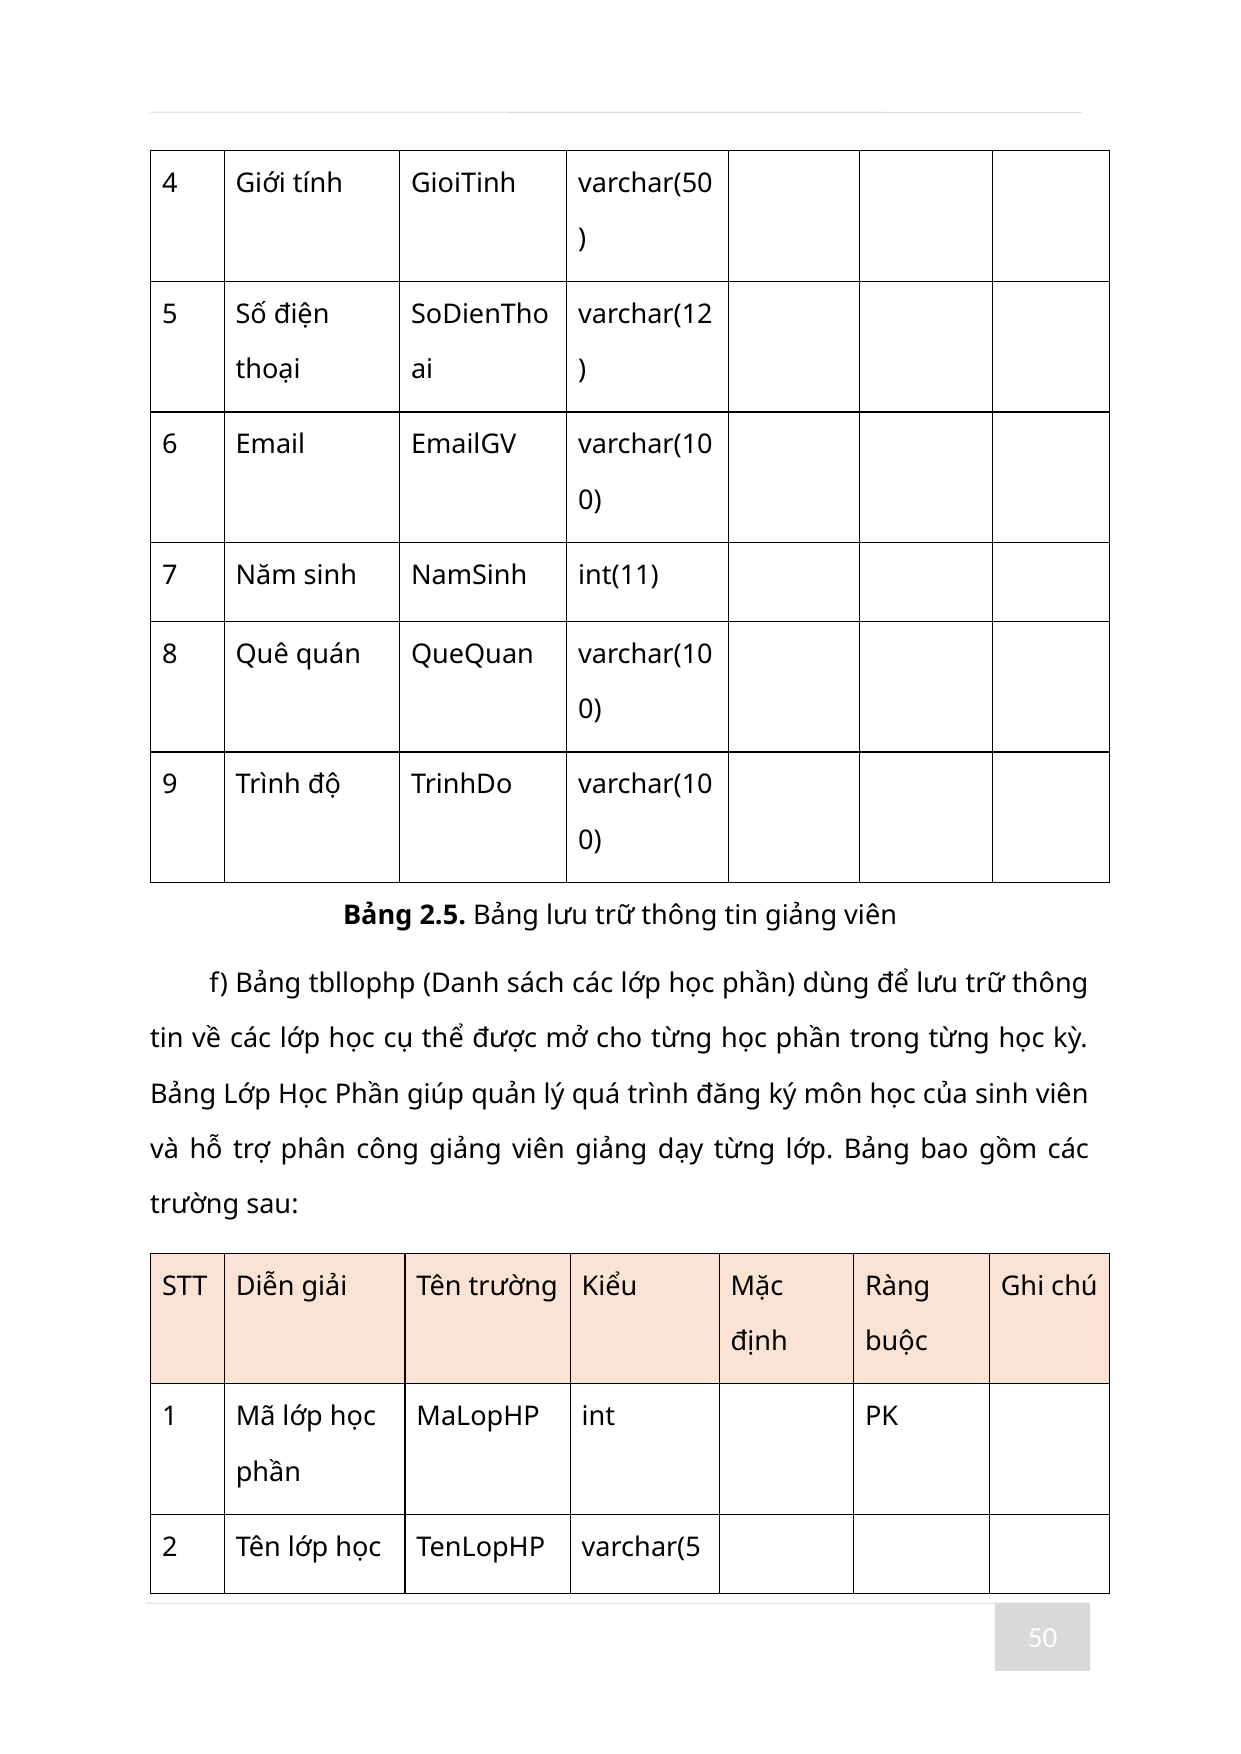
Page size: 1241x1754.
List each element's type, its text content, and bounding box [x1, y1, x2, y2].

table_cell Số điện thoại [225, 282, 399, 411]
table_header STT [151, 1254, 224, 1383]
table_cell PK [854, 1384, 989, 1514]
table_cell Giới tính [225, 151, 399, 281]
table_cell varchar(50) [567, 151, 728, 281]
table_cell [993, 543, 1109, 621]
table_cell Trình độ [225, 753, 399, 882]
table_cell [860, 622, 992, 751]
table_cell [860, 413, 992, 542]
table_cell NamSinh [400, 543, 566, 621]
table_cell MaLopHP [406, 1384, 570, 1514]
text f) Bảng tbllophp (Danh sách các lớp học phần) dùng để lưu trữ thông tin về các lớp học cụ thể được mở cho từng học phần trong từng học kỳ. Bảng Lớp Học Phần giúp quản lý quá trình đăng ký môn học của sinh viên và hỗ trợ phân công giảng viên giảng dạy từng lớp. Bảng bao gồm các trường sau: [150, 963, 1090, 1222]
table_cell Tên lớp học phần [225, 1515, 404, 1592]
table_cell Năm sinh [225, 543, 399, 621]
table_cell 8 [151, 622, 224, 751]
table_cell int(11) [567, 543, 728, 621]
table_cell 7 [151, 543, 224, 621]
table_cell [720, 1515, 853, 1592]
table_cell [729, 543, 859, 621]
table_header Tên trường [406, 1254, 570, 1383]
table_cell 5 [151, 282, 224, 411]
table_header Mặc định [720, 1254, 853, 1383]
table_cell [993, 413, 1109, 542]
text Bảng 2.5. Bảng lưu trữ thông tin giảng viên [150, 896, 1090, 932]
table_cell [729, 622, 859, 751]
table_cell [990, 1515, 1109, 1592]
table_cell 1 [151, 1384, 224, 1514]
table_cell varchar(50) [571, 1515, 719, 1592]
table_cell [993, 151, 1109, 281]
table_header Ghi chú [990, 1254, 1109, 1383]
table_cell Email [225, 413, 399, 542]
table_cell 4 [151, 151, 224, 281]
table_cell int [571, 1384, 719, 1514]
table_cell TenLopHP [406, 1515, 570, 1592]
table_cell [729, 282, 859, 411]
table_cell [729, 413, 859, 542]
table_cell varchar(100) [567, 753, 728, 882]
table_cell [860, 543, 992, 621]
table_cell 9 [151, 753, 224, 882]
table_cell varchar(100) [567, 413, 728, 542]
table_cell TrinhDo [400, 753, 566, 882]
table_cell [993, 282, 1109, 411]
table_cell [993, 753, 1109, 882]
table_cell Quê quán [225, 622, 399, 751]
table_cell [720, 1384, 853, 1514]
table_cell [729, 753, 859, 882]
table_header Kiểu [571, 1254, 719, 1383]
table_cell GioiTinh [400, 151, 566, 281]
table_cell [990, 1384, 1109, 1514]
table_header Diễn giải [225, 1254, 404, 1383]
table_cell varchar(12) [567, 282, 728, 411]
table_header Ràng buộc [854, 1254, 989, 1383]
table_cell [860, 151, 992, 281]
table_cell [860, 282, 992, 411]
table_cell QueQuan [400, 622, 566, 751]
table_cell [993, 622, 1109, 751]
table_cell SoDienThoai [400, 282, 566, 411]
table_cell [854, 1515, 989, 1592]
table_cell [860, 753, 992, 882]
table_cell [729, 151, 859, 281]
table_cell varchar(100) [567, 622, 728, 751]
table_cell EmailGV [400, 413, 566, 542]
table_cell Mã lớp học phần [225, 1384, 404, 1514]
table_cell 2 [151, 1515, 224, 1592]
table_cell 6 [151, 413, 224, 542]
